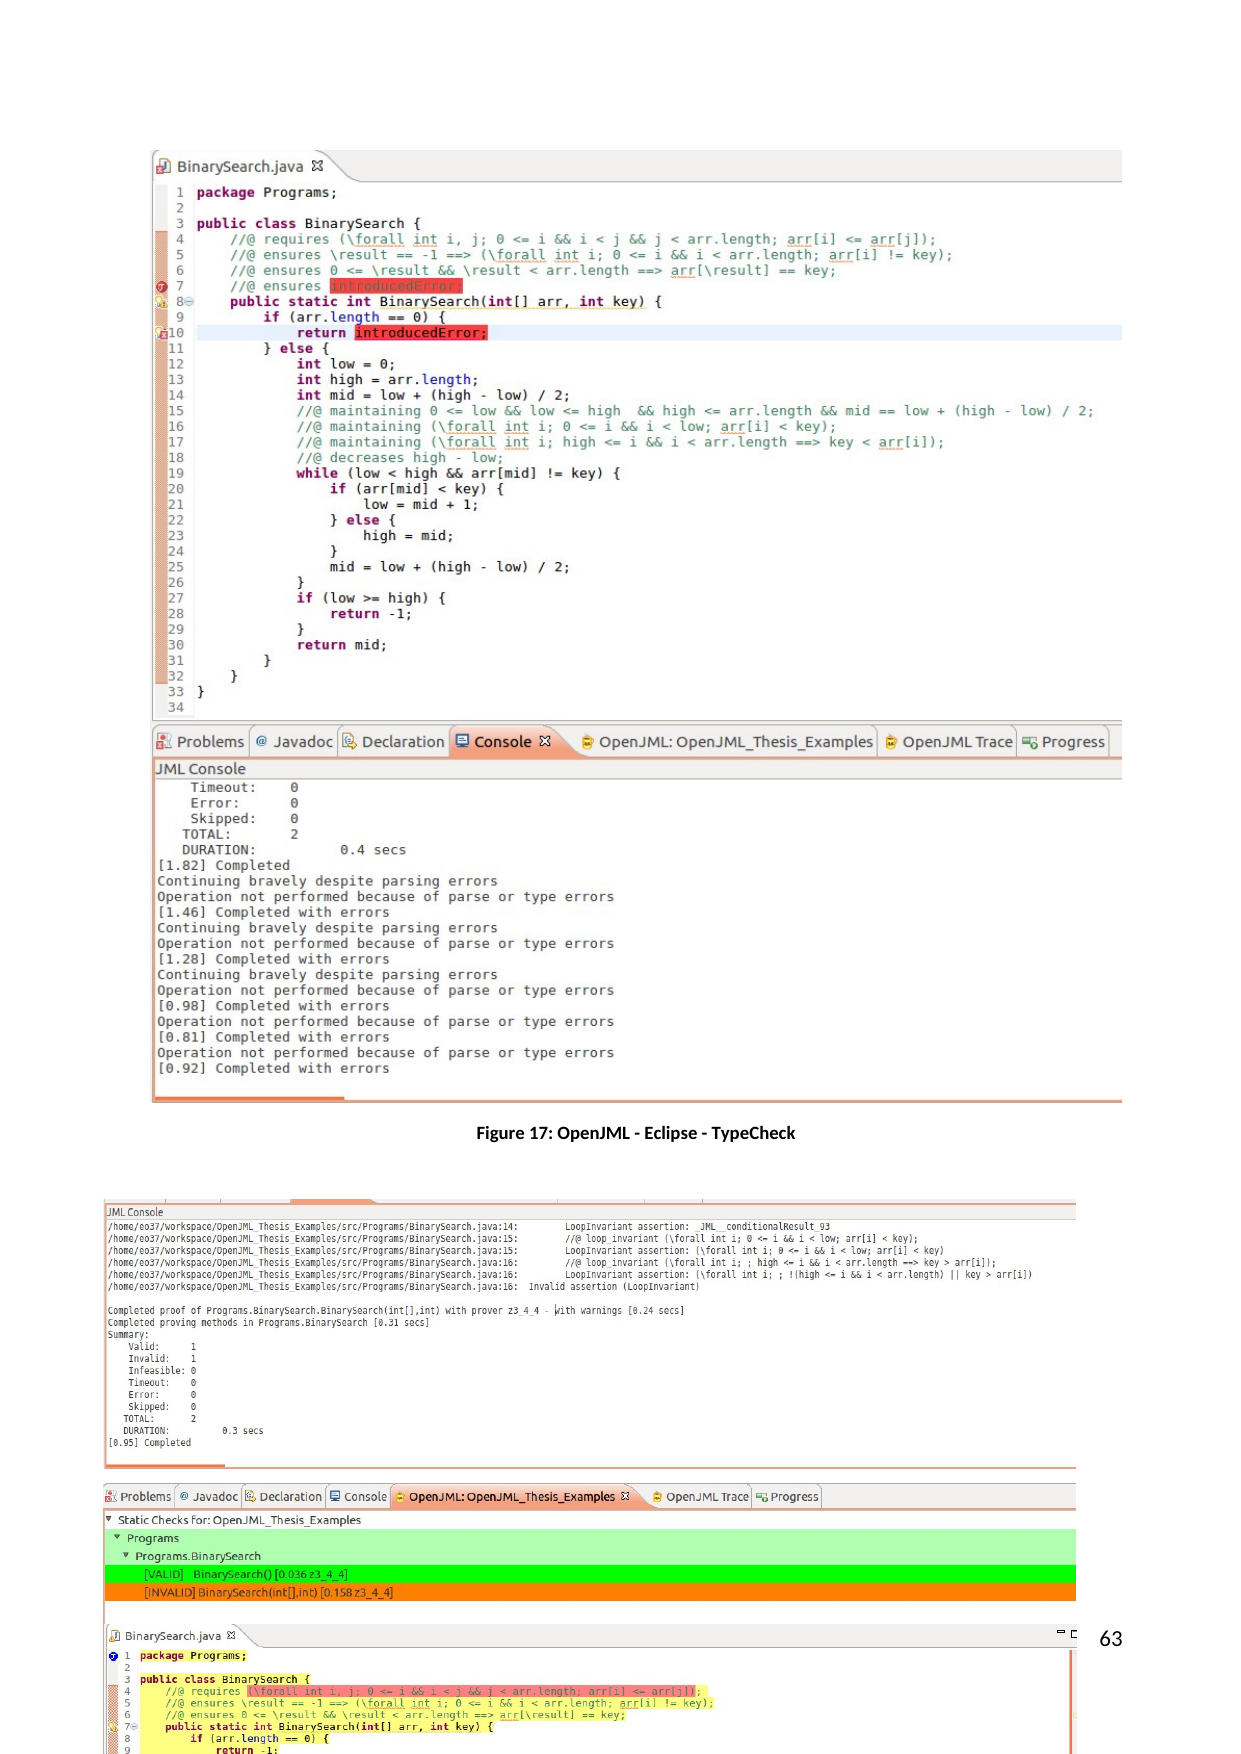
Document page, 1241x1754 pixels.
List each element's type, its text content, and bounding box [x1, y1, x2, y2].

picture [150, 150, 1123, 1103]
picture [103, 1483, 1077, 1754]
picture [103, 1199, 1076, 1469]
text Figure 17: OpenJML - Eclipse - TypeCheck [150, 1121, 1122, 1144]
